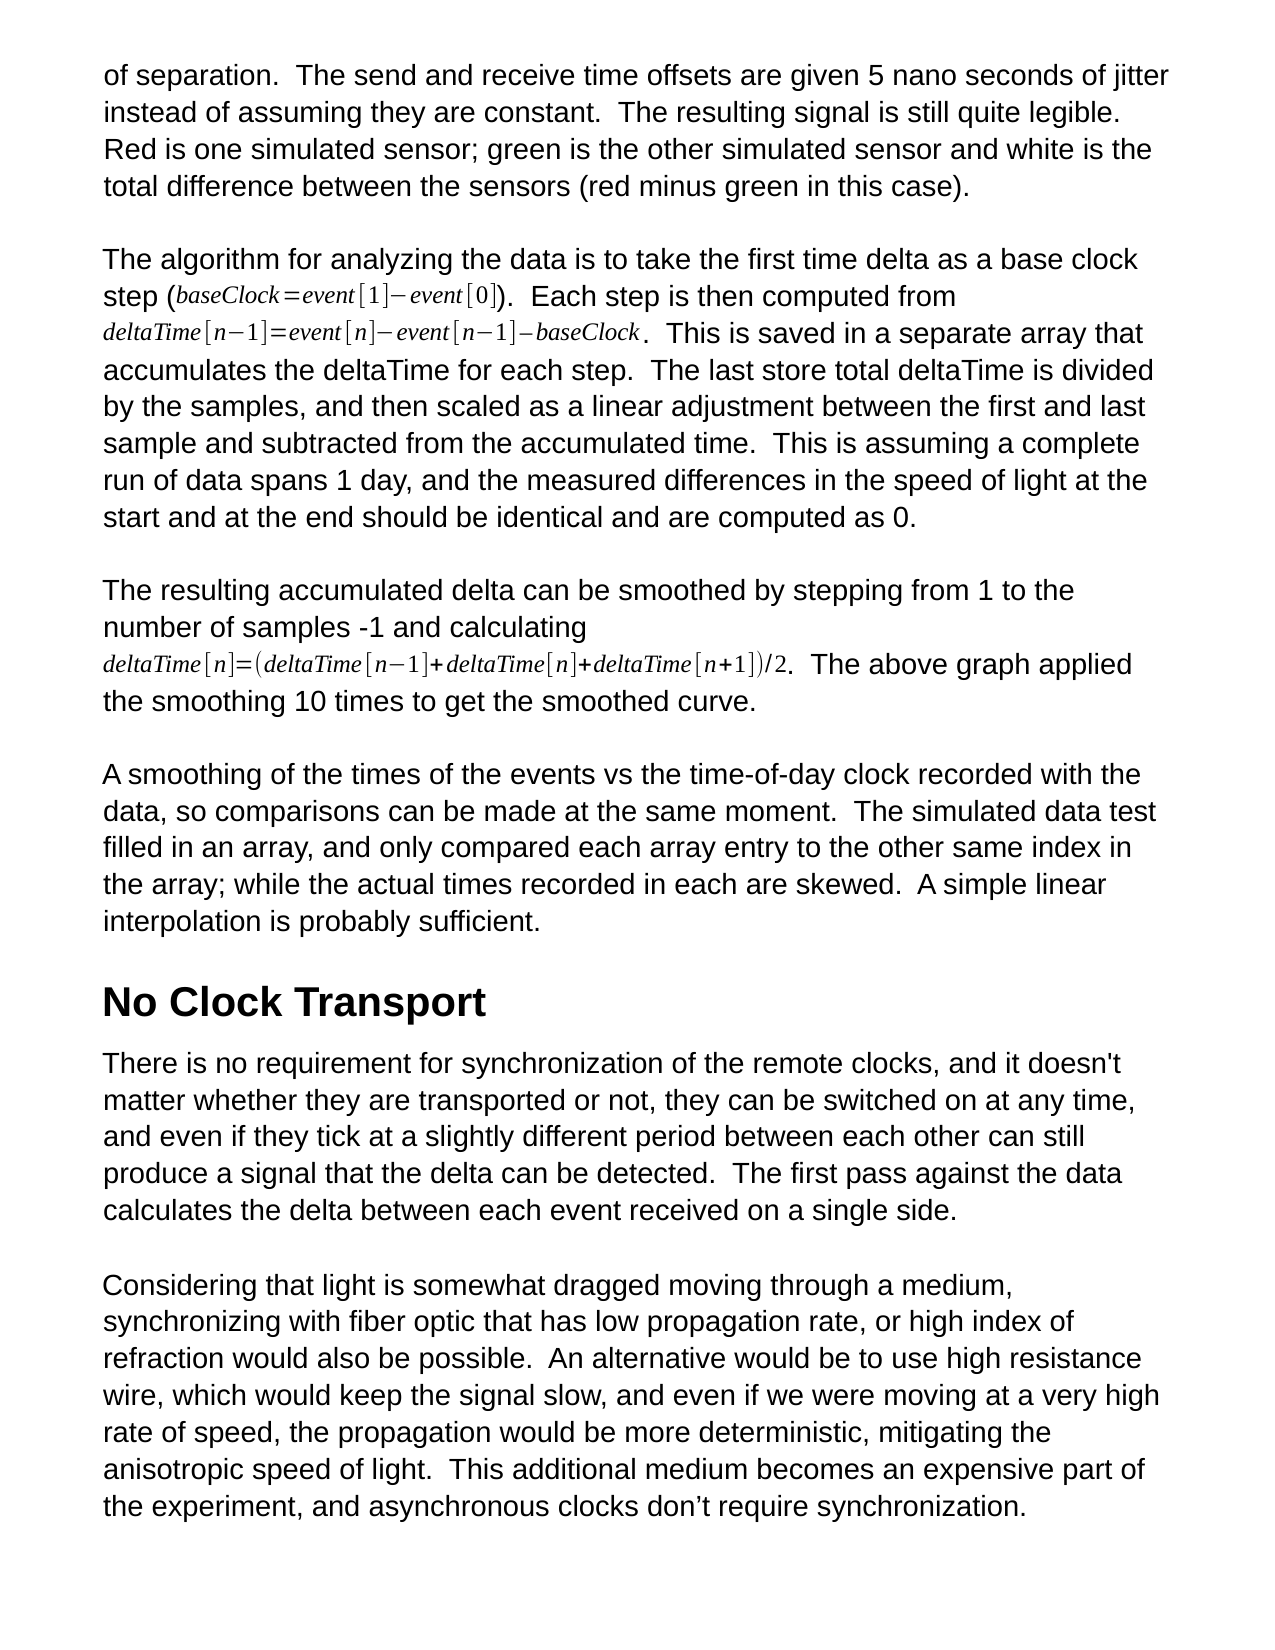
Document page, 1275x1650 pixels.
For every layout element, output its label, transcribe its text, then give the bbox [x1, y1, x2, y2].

text The resulting accumulated delta can be smoothed by stepping from 1 to the number of samples -1 and calculating . The above graph applied the smoothing 10 times to get the smoothed curve. [102, 573, 1172, 717]
text The algorithm for analyzing the data is to take the first time delta as a base clock step (). Each step is then computed from . This is saved in a separate array that accumulates the deltaTime for each step. The last store total deltaTime is divided by the samples, and then scaled as a linear adjustment between the first and last sample and subtracted from the accumulated time. This is assuming a complete run of data spans 1 day, and the measured differences in the speed of light at the start and at the end should be identical and are computed as 0. [102, 242, 1172, 534]
text Considering that light is somewhat dragged moving through a medium, synchronizing with fiber optic that has low propagation rate, or high index of refraction would also be possible. An alternative would be to use high resistance wire, which would keep the signal slow, and even if we were moving at a very high rate of speed, the propagation would be more deterministic, mitigating the anisotropic speed of light. This additional medium becomes an expensive part of the experiment, and asynchronous clocks don’t require synchronization. [102, 1268, 1172, 1522]
text There is no requirement for synchronization of the remote clocks, and it doesn't matter whether they are transported or not, they can be switched on at any time, and even if they tick at a slightly different period between each other can still produce a signal that the delta can be detected. The first pass against the data calculates the delta between each event received on a single side. [102, 1046, 1172, 1227]
text A smoothing of the times of the events vs the time-of-day clock recorded with the data, so comparisons can be made at the same moment. The simulated data test filled in an array, and only compared each array entry to the other same index in the array; while the actual times recorded in each are skewed. A simple linear interpolation is probably sufficient. [102, 757, 1172, 938]
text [103, 58, 1172, 202]
subtitle No Clock Transport [102, 977, 1172, 1025]
